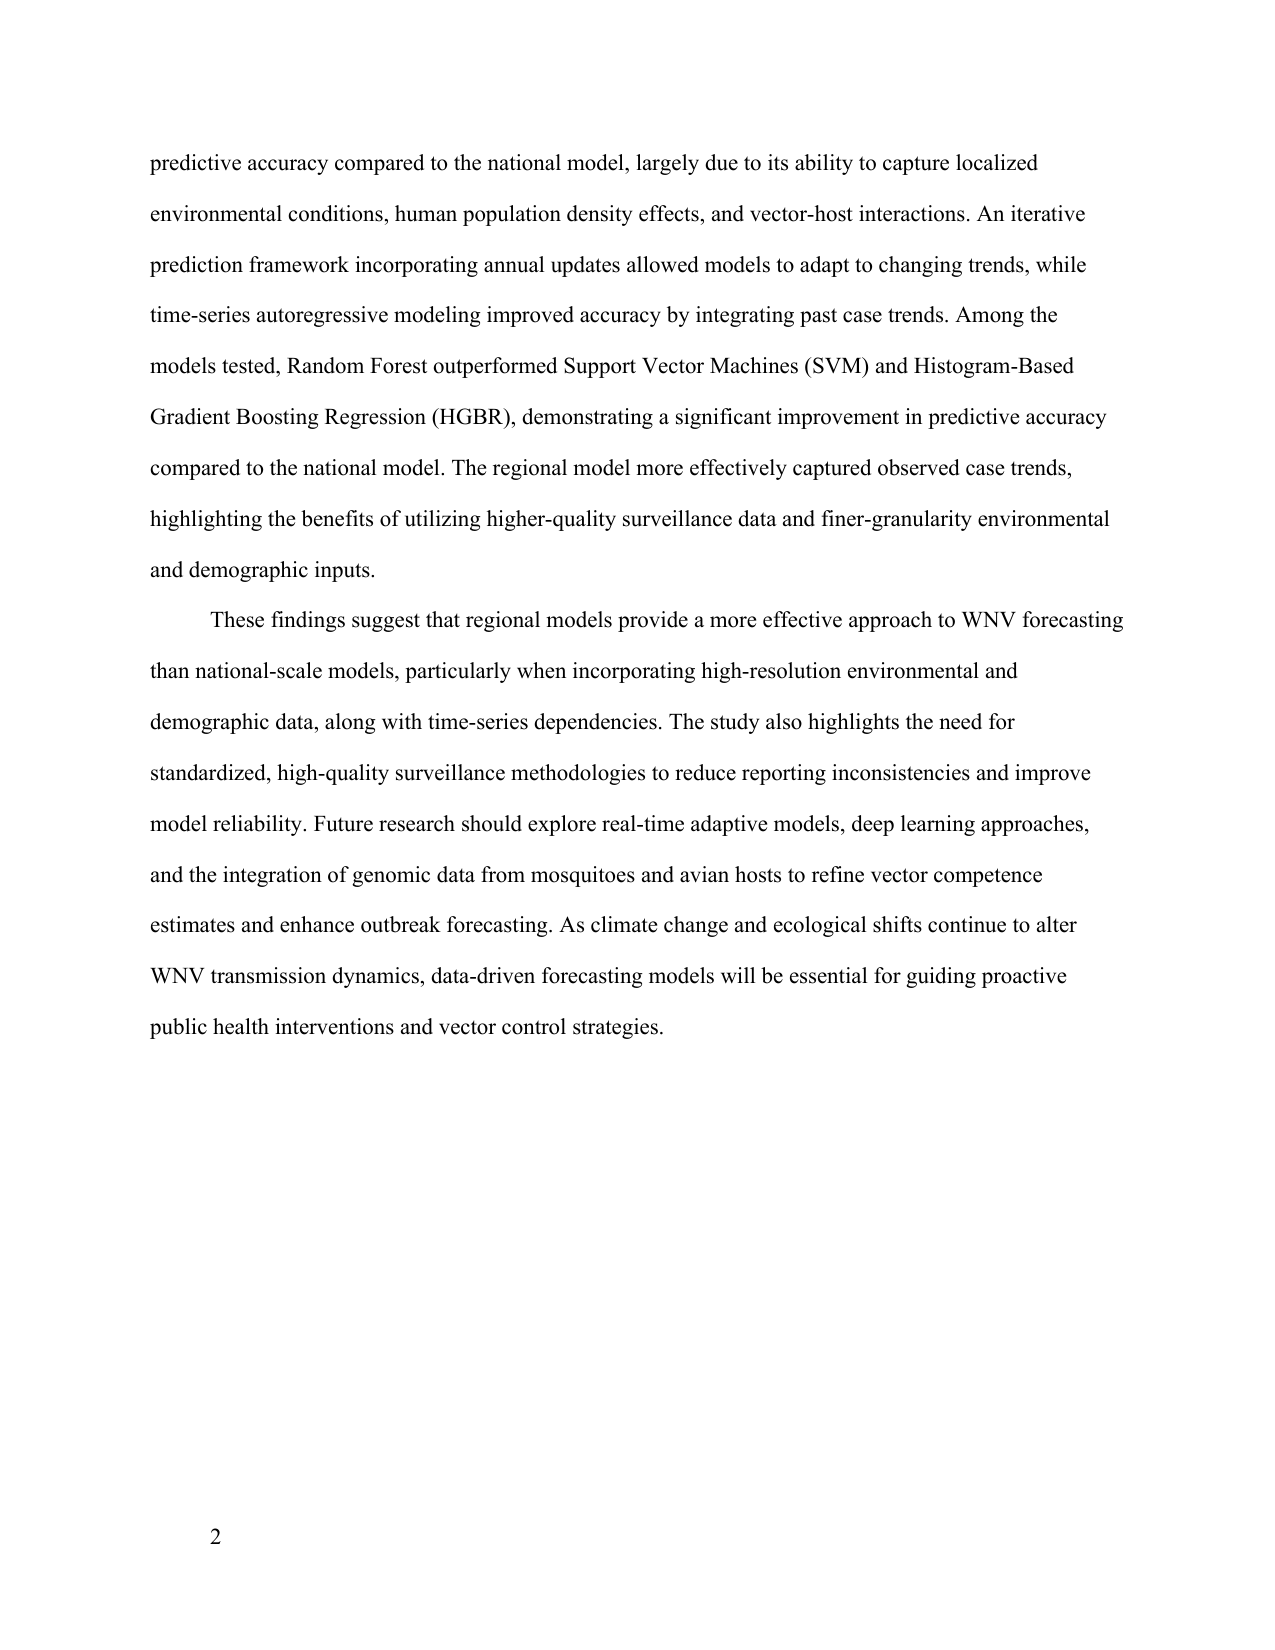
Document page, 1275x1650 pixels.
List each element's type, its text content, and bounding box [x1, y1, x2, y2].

text These findings suggest that regional models provide a more effective approach to WNV forecasting than national-scale models, particularly when incorporating high-resolution environmental and demographic data, along with time-series dependencies. The study also highlights the need for standardized, high-quality surveillance methodologies to reduce reporting inconsistencies and improve model reliability. Future research should explore real-time adaptive models, deep learning approaches, and the integration of genomic data from mosquitoes and avian hosts to refine vector competence estimates and enhance outbreak forecasting. As climate change and ecological shifts continue to alter WNV transmission dynamics, data-driven forecasting models will be essential for guiding proactive public health interventions and vector control strategies. [150, 607, 1125, 1039]
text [150, 150, 1125, 582]
